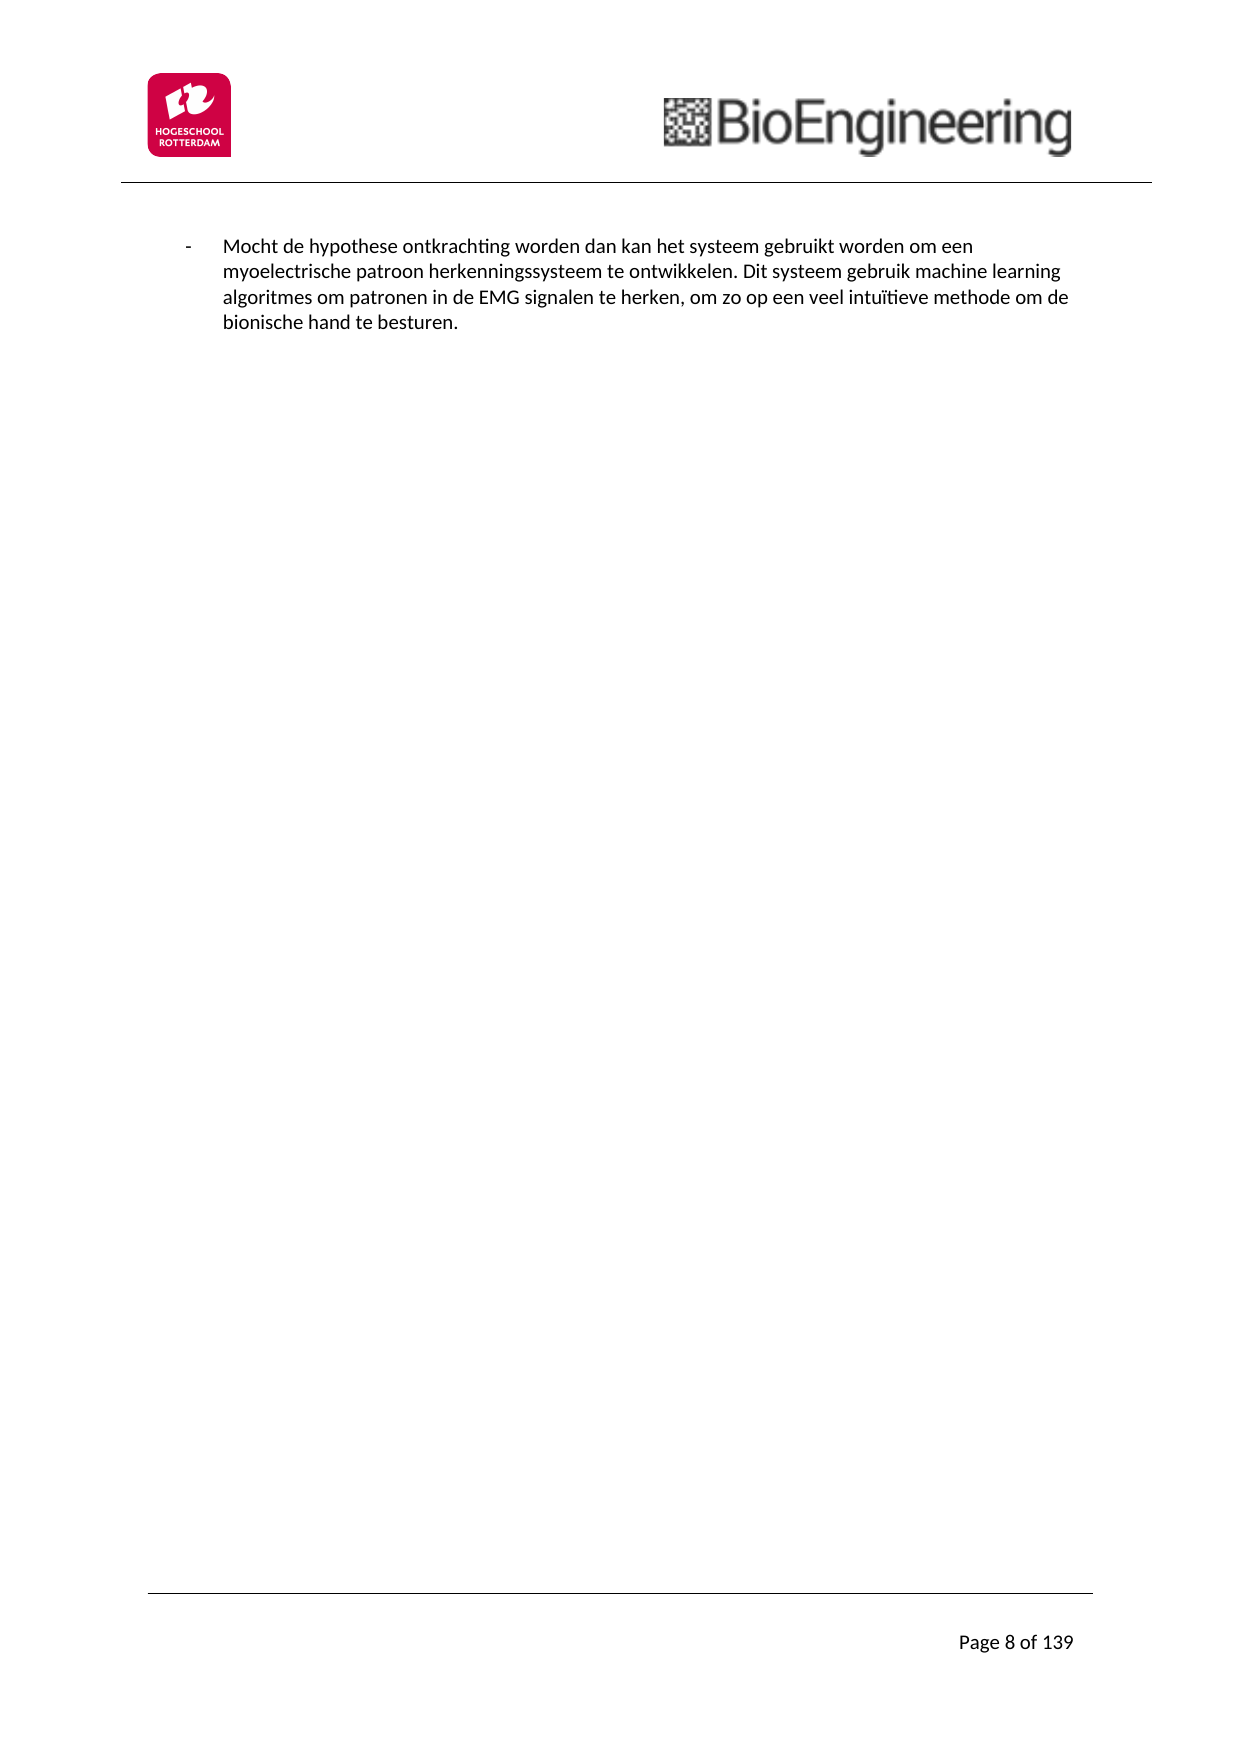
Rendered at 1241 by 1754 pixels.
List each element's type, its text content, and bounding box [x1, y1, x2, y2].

picture [147, 73, 231, 157]
list Mocht de hypothese ontkrachting worden dan kan het systeem gebruikt worden om een myoelectrische patroon herkenningssysteem te ontwikkelen. Dit systeem gebruik machine learning algoritmes om patronen in de EMG signalen te herken, om zo op een veel intuïtieve methode om de bionische hand te besturen. [185, 233, 1093, 335]
picture [663, 98, 1072, 157]
